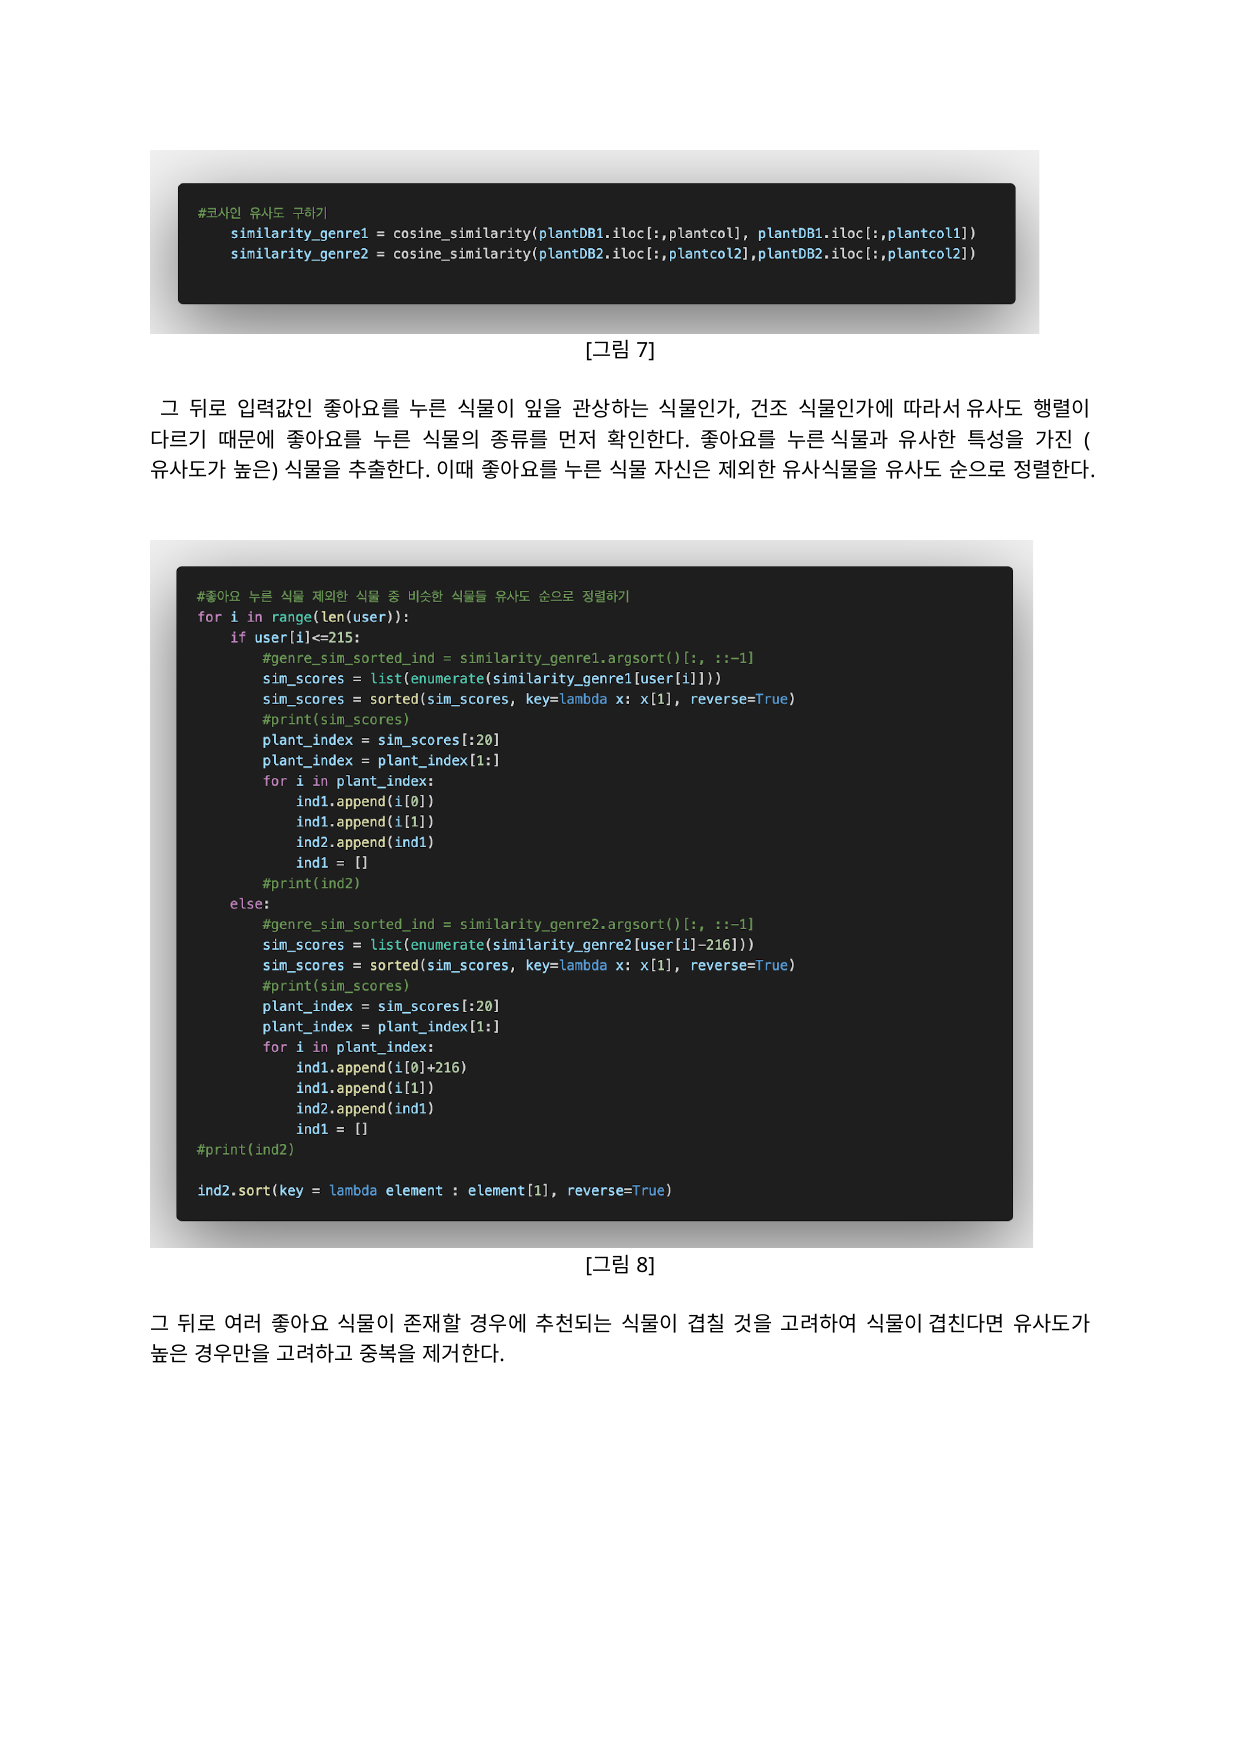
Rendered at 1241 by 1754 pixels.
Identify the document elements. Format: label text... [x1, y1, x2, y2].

text [그림 8] [150, 1248, 1090, 1278]
picture [150, 150, 1040, 334]
text [그림 7] [150, 334, 1090, 364]
text 그 뒤로 입력값인 좋아요를 누른 식물이 잎을 관상하는 식물인가, 건조 식물인가에 따라서 유사도 행렬이 다르기 때문에 좋아요를 누른 식물의 종류를 먼저 확인한다. 좋아요를 누른 식물과 유사한 특성을 가진 (유사도가 높은) 식물을 추출한다. 이때 좋아요를 누른 식물 자신은 제외한 유사식물을 유사도 순으로 정렬한다. [150, 392, 1090, 512]
text 그 뒤로 여러 좋아요 식물이 존재할 경우에 추천되는 식물이 겹칠 것을 고려하여 식물이 겹친다면 유사도가 높은 경우만을 고려하고 중복을 제거한다. [150, 1307, 1090, 1367]
picture [150, 540, 1034, 1248]
